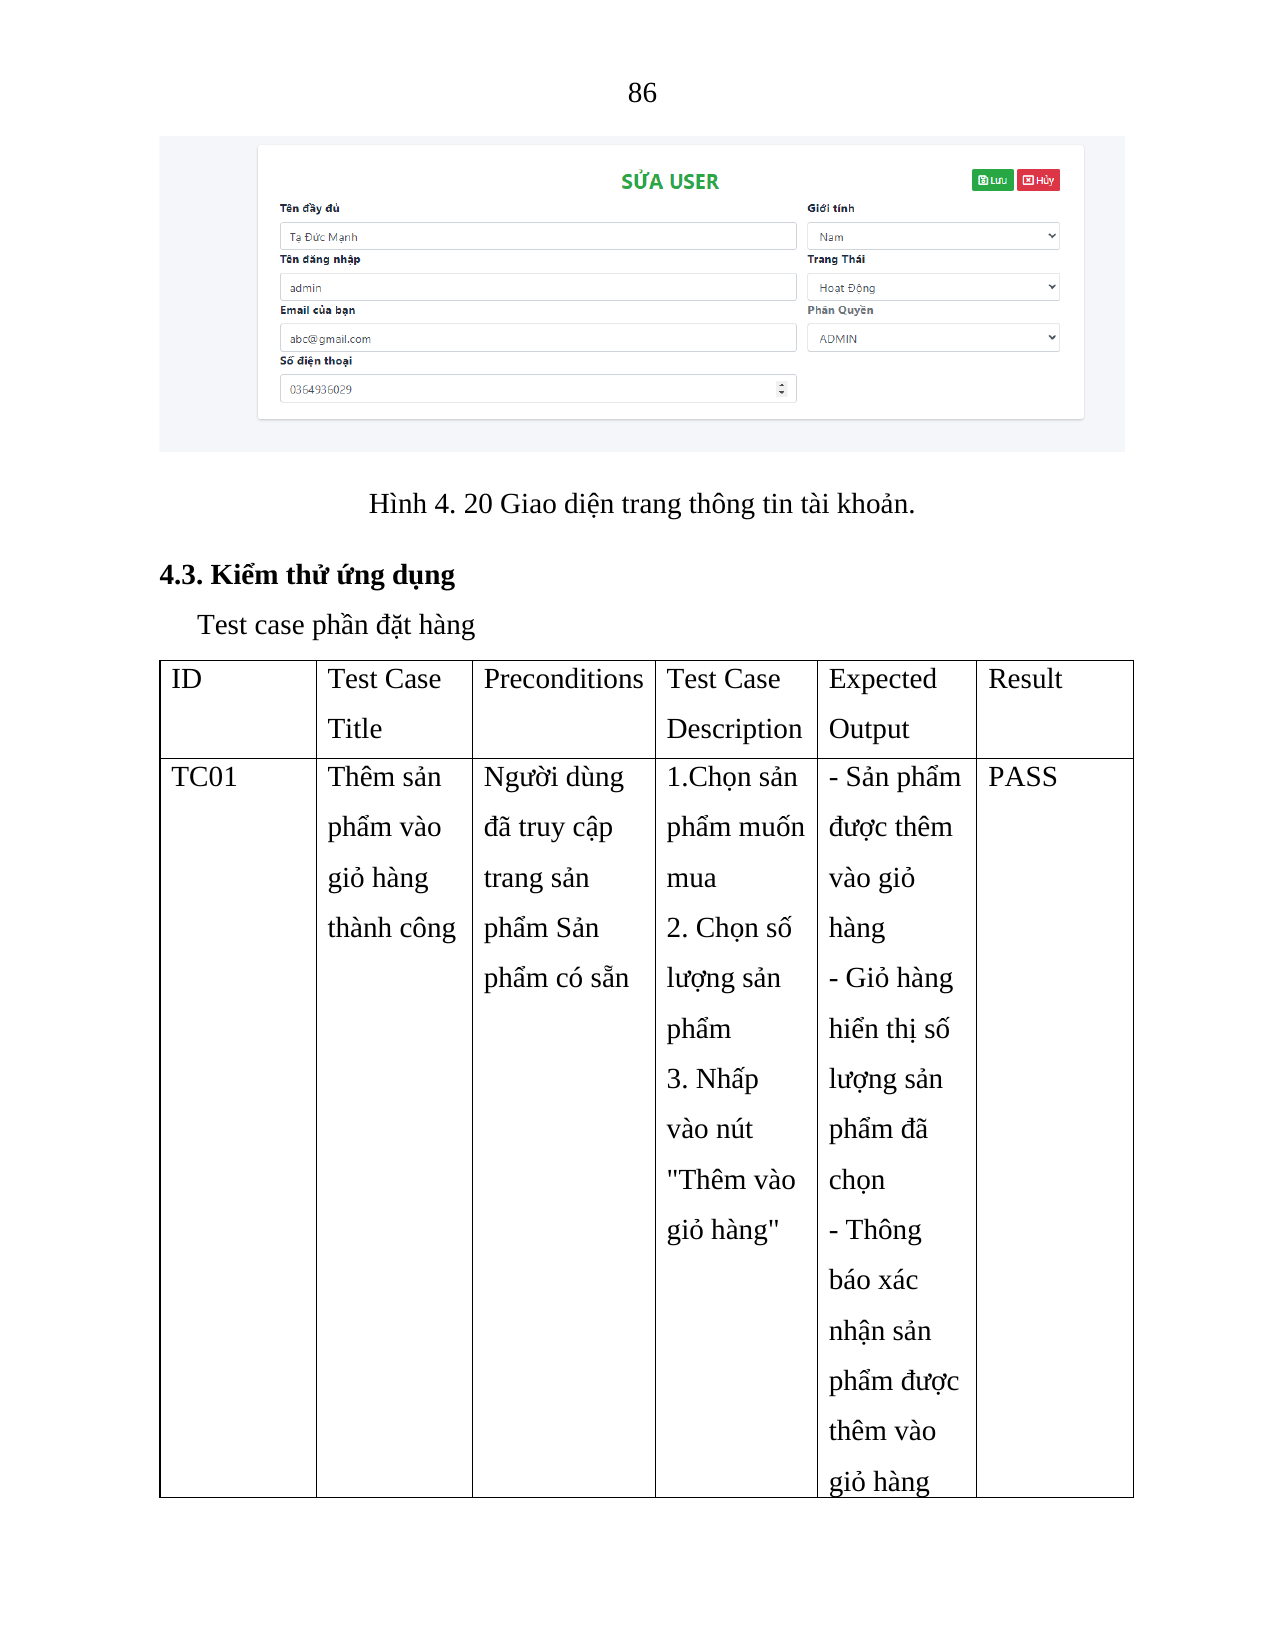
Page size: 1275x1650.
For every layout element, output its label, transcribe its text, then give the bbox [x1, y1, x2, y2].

text Hình 4. 20 Giao diện trang thông tin tài khoản. [159, 486, 1125, 519]
subtitle 4.3. Kiểm thử ứng dụng [159, 557, 1125, 591]
picture [159, 136, 1125, 452]
text Test case phần đặt hàng [159, 607, 1125, 641]
